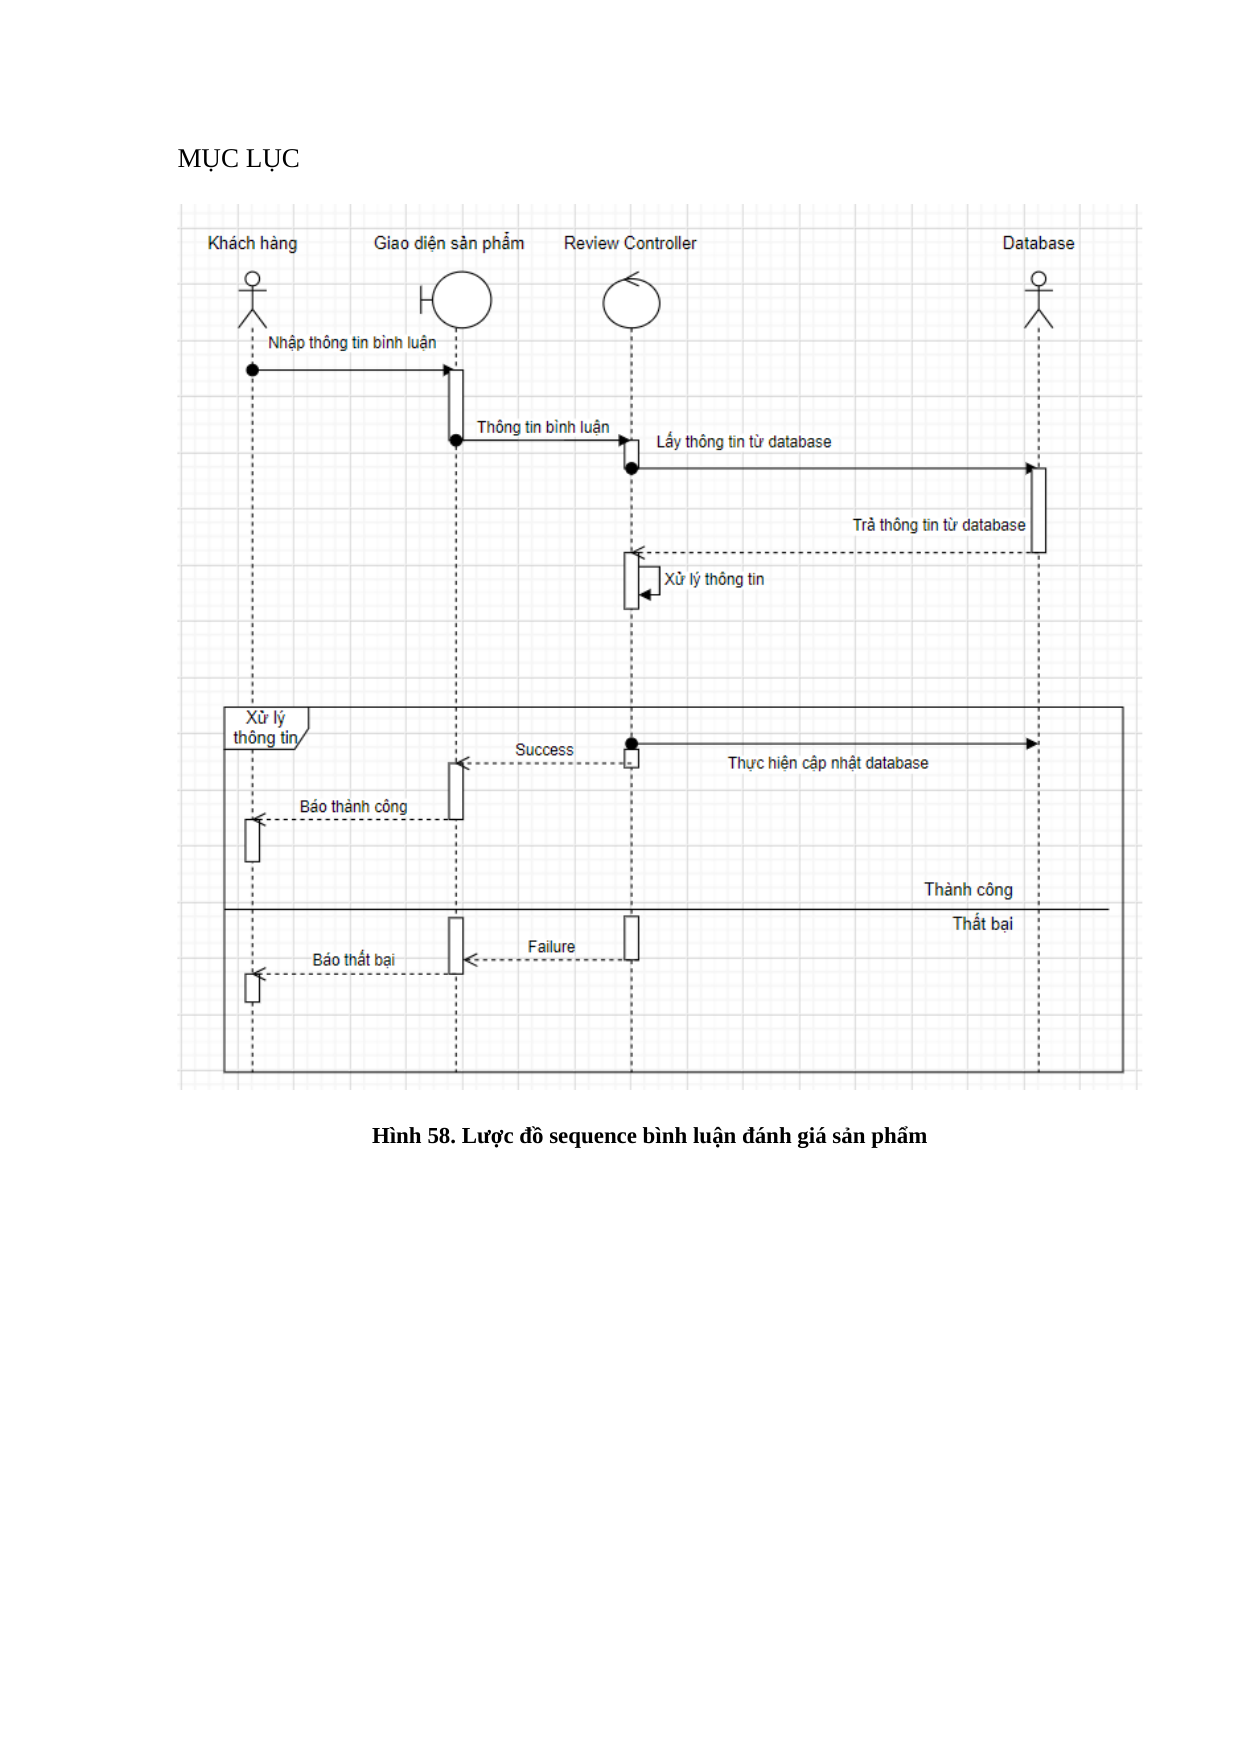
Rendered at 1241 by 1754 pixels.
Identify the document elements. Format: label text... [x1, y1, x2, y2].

picture [177, 204, 1143, 1090]
